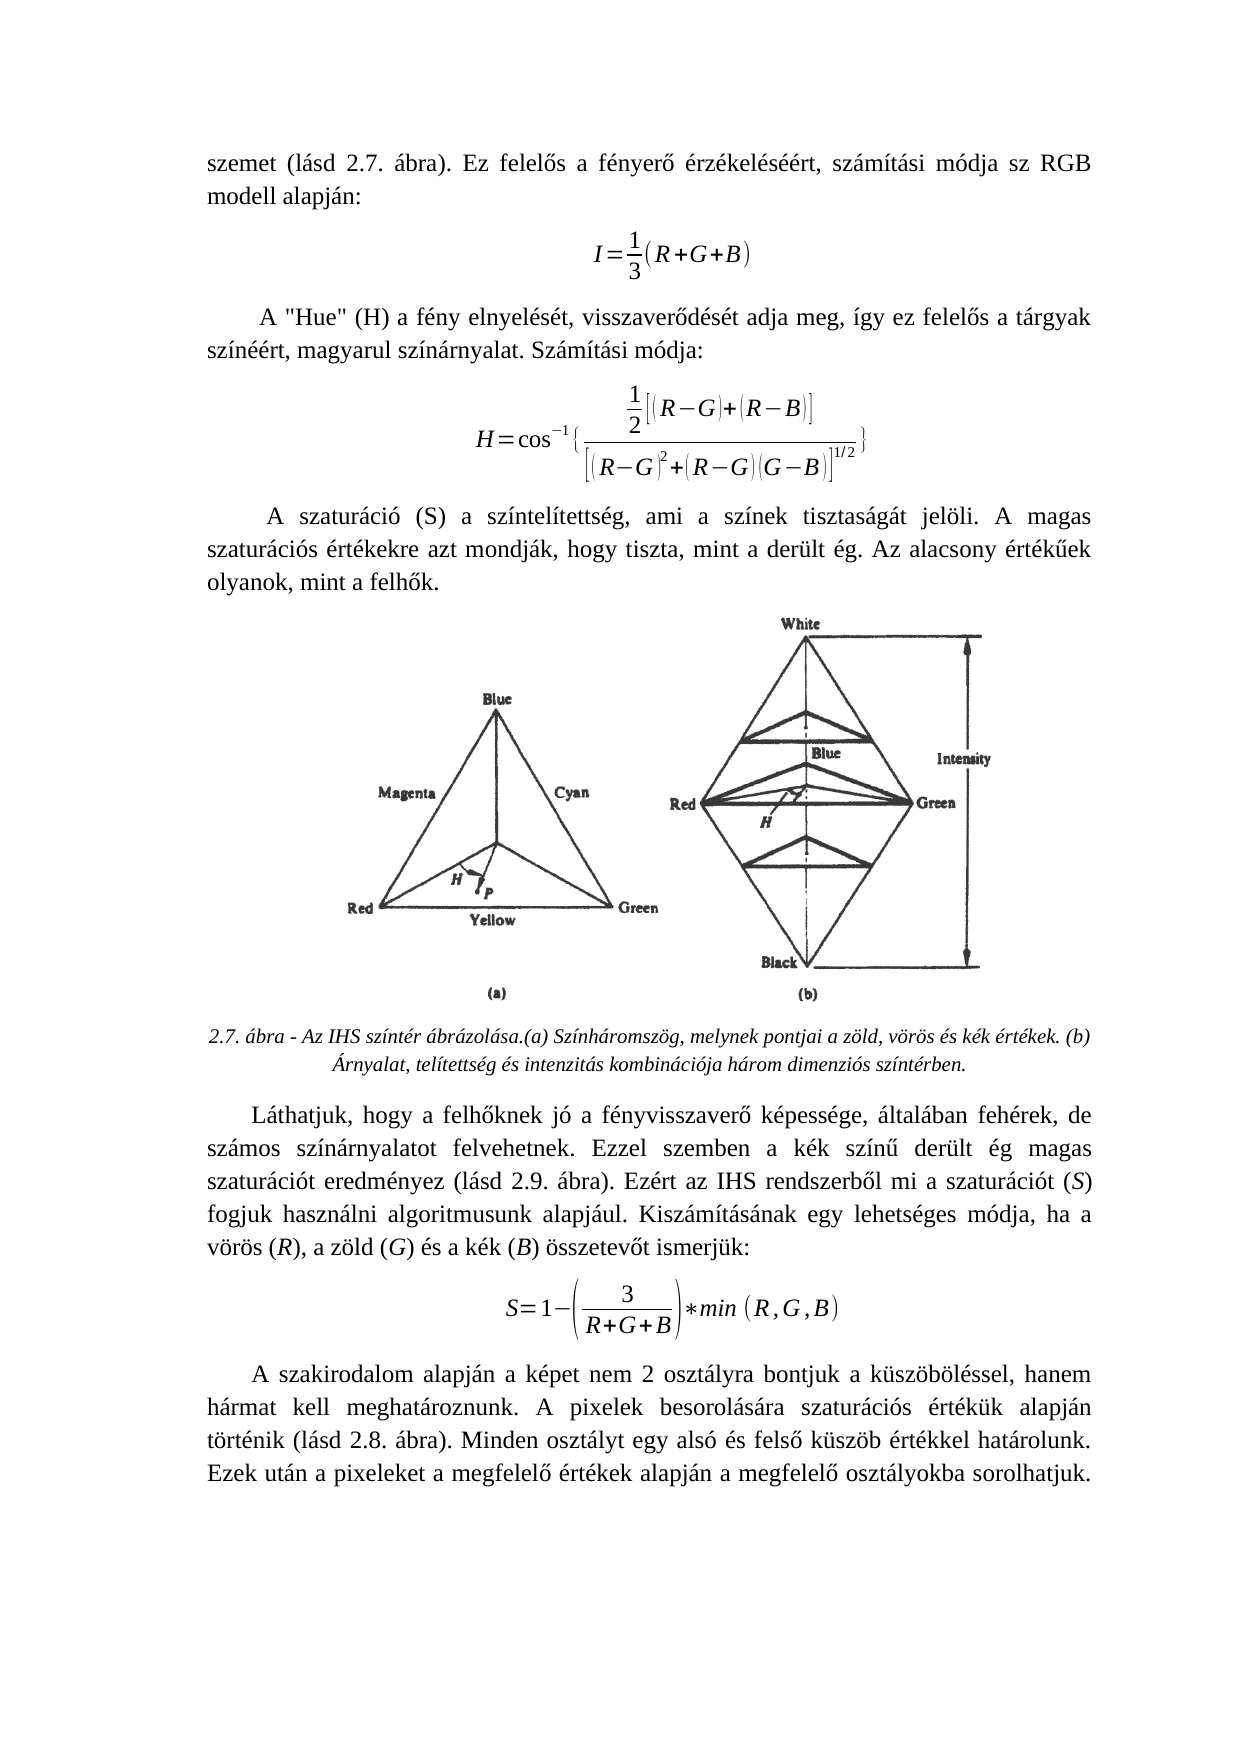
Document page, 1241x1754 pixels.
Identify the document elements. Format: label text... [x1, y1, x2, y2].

text A szaturáció (S) a színtelítettség, ami a színek tisztaságát jelöli. A magas szaturációs értékekre azt mondják, hogy tiszta, mint a derült ég. Az alacsony értékűek olyanok, mint a felhők. [207, 501, 1092, 596]
picture [338, 612, 1005, 1008]
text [207, 148, 1092, 209]
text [207, 1359, 1092, 1487]
text A "Hue" (H) a fény elnyelését, visszaverődését adja meg, így ez felelős a tárgyak színéért, magyarul színárnyalat. Számítási módja: [207, 302, 1092, 364]
